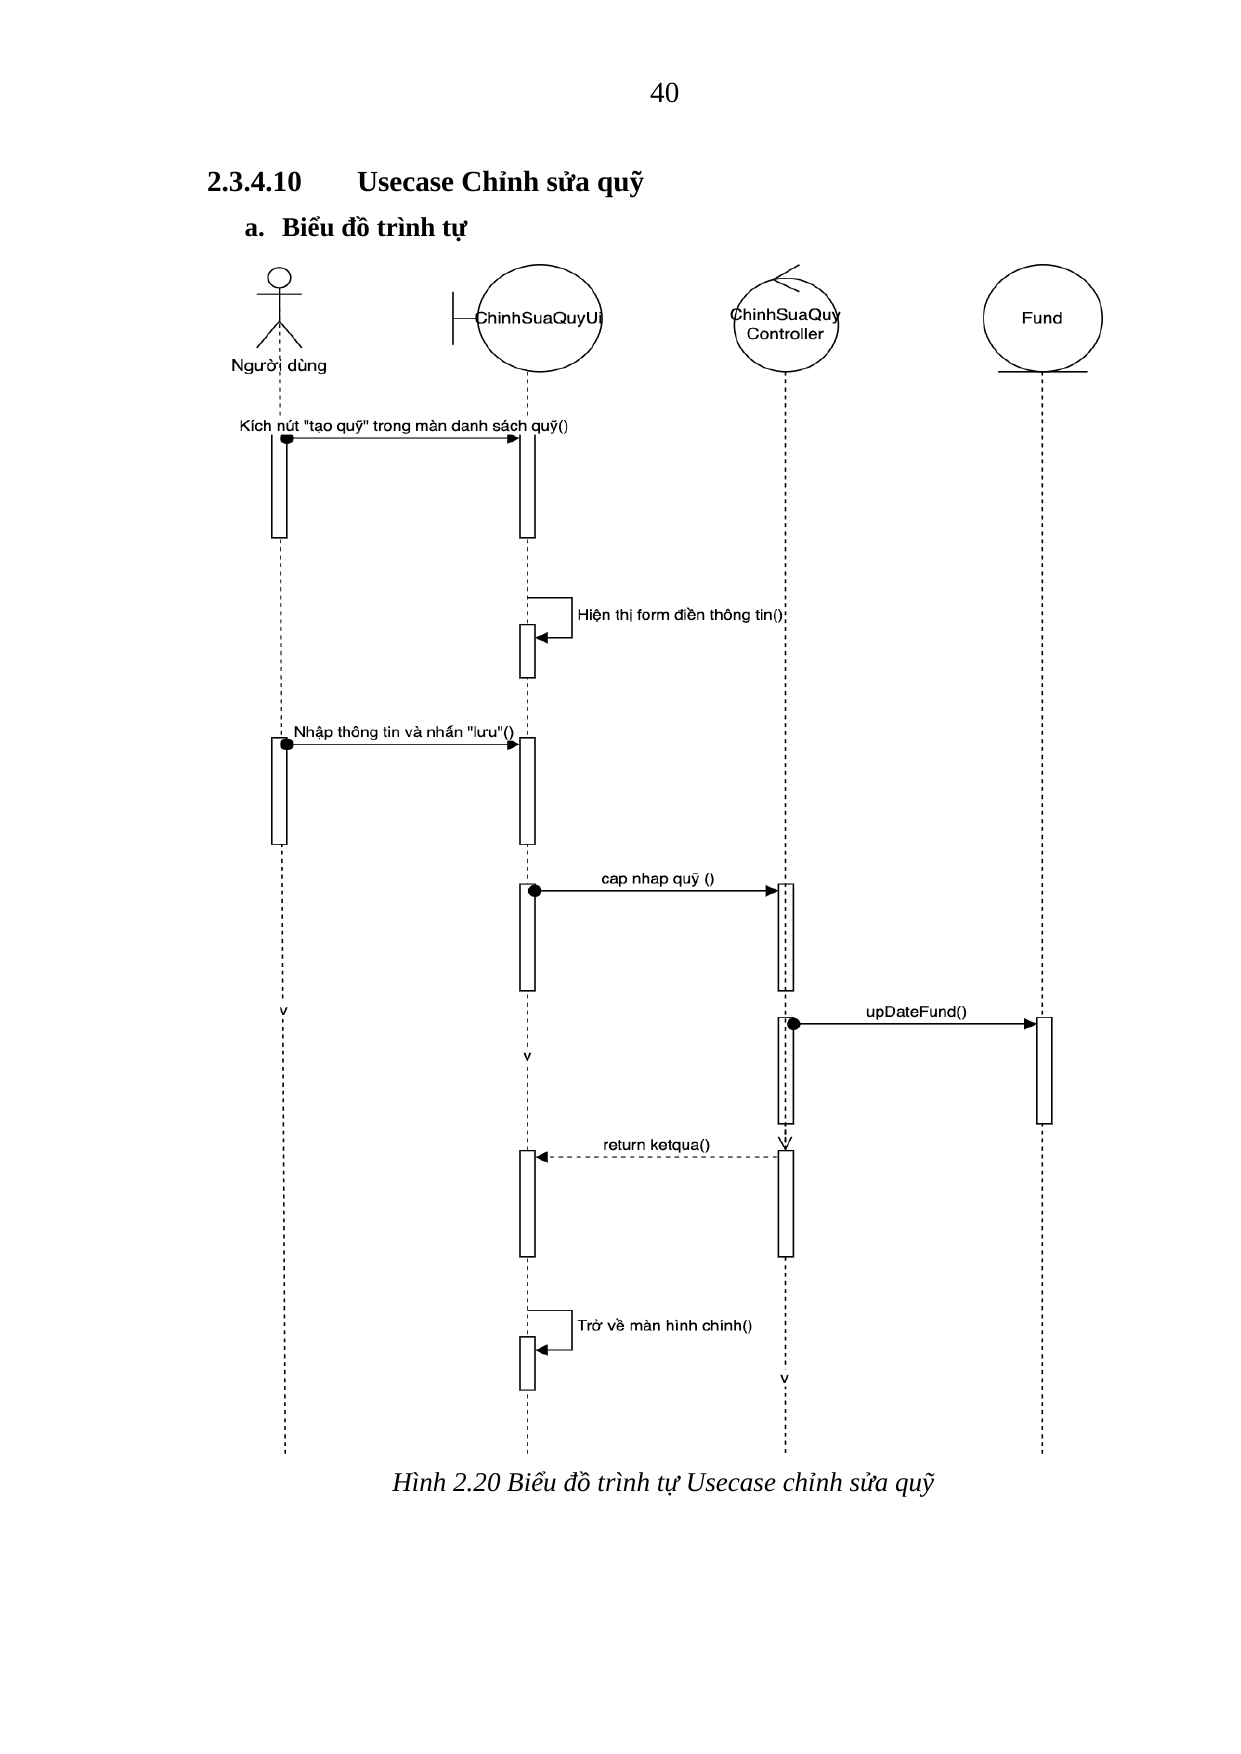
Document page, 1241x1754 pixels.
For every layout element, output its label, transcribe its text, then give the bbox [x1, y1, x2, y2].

text Hình 2.20 Biểu đồ trình tự Usecase chỉnh sửa quỹ [207, 1466, 1122, 1497]
subtitle Biểu đồ trình tự [244, 211, 1122, 242]
subtitle Usecase Chỉnh sửa quỹ [207, 164, 1122, 198]
picture [215, 254, 1114, 1454]
